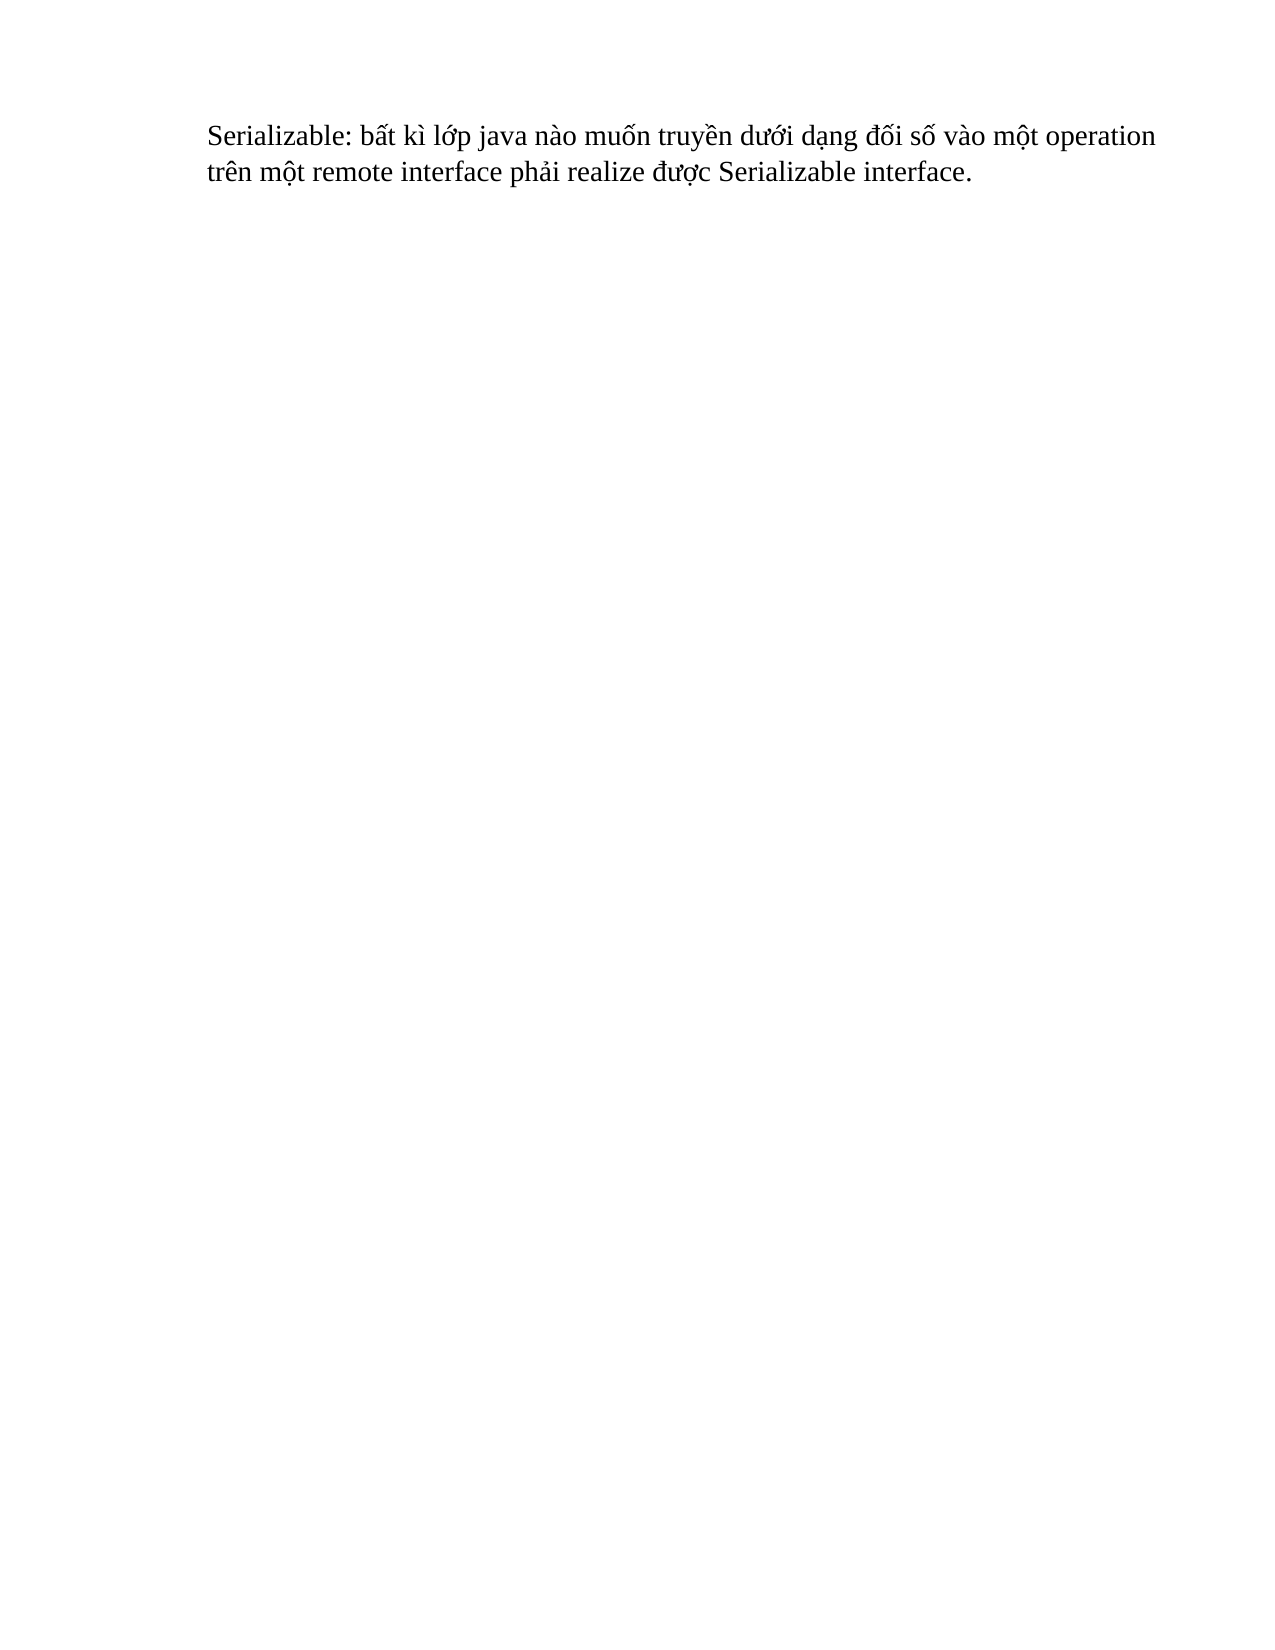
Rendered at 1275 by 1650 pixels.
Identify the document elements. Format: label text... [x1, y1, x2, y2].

text Serializable: bất kì lớp java nào muốn truyền dưới dạng đối số vào một operation trên một remote interface phải realize được Serializable interface. [207, 118, 1157, 188]
